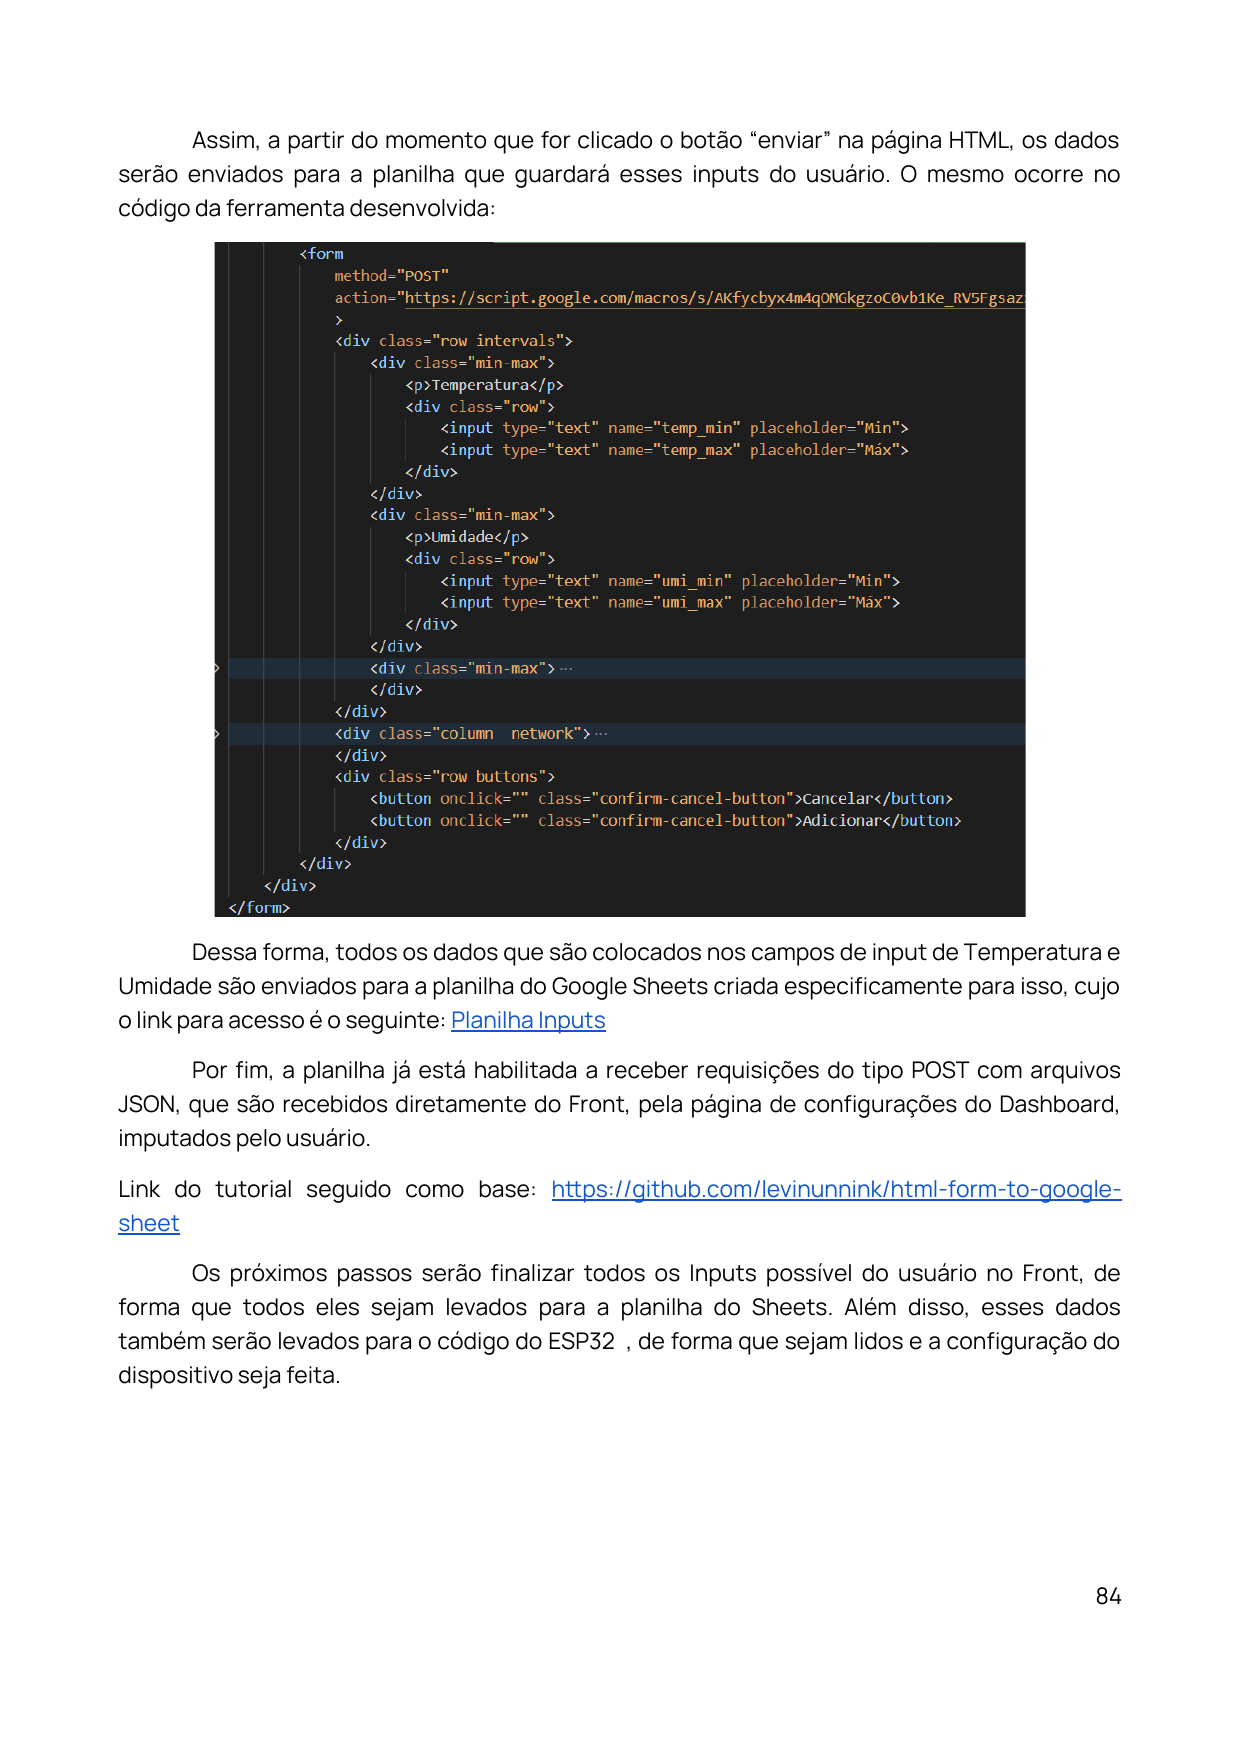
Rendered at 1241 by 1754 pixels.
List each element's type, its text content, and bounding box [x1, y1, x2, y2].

text Os próximos passos serão finalizar todos os Inputs possível do usuário no Front, de forma que todos eles sejam levados para a planilha do Sheets. Além disso, esses dados também serão levados para o código do ESP32 , de forma que sejam lidos e a configuração do dispositivo seja feita. [118, 1257, 1122, 1390]
picture [214, 242, 1026, 917]
text Por fim, a planilha já está habilitada a receber requisições do tipo POST com arquivos JSON, que são recebidos diretamente do Front, pela página de configurações do Dashboard, imputados pelo usuário. [118, 1054, 1122, 1153]
text Dessa forma, todos os dados que são colocados nos campos de input de Temperatura e Umidade são enviados para a planilha do Google Sheets criada especificamente para isso, cujo o link para acesso é o seguinte: Planilha Inputs [118, 936, 1122, 1035]
text Assim, a partir do momento que for clicado o botão “enviar” na página HTML, os dados serão enviados para a planilha que guardará esses inputs do usuário. O mesmo ocorre no código da ferramenta desenvolvida: [118, 124, 1122, 223]
text Link do tutorial seguido como base: https://github.com/levinunnink/html-form-to-google-sheet [118, 1173, 1122, 1238]
